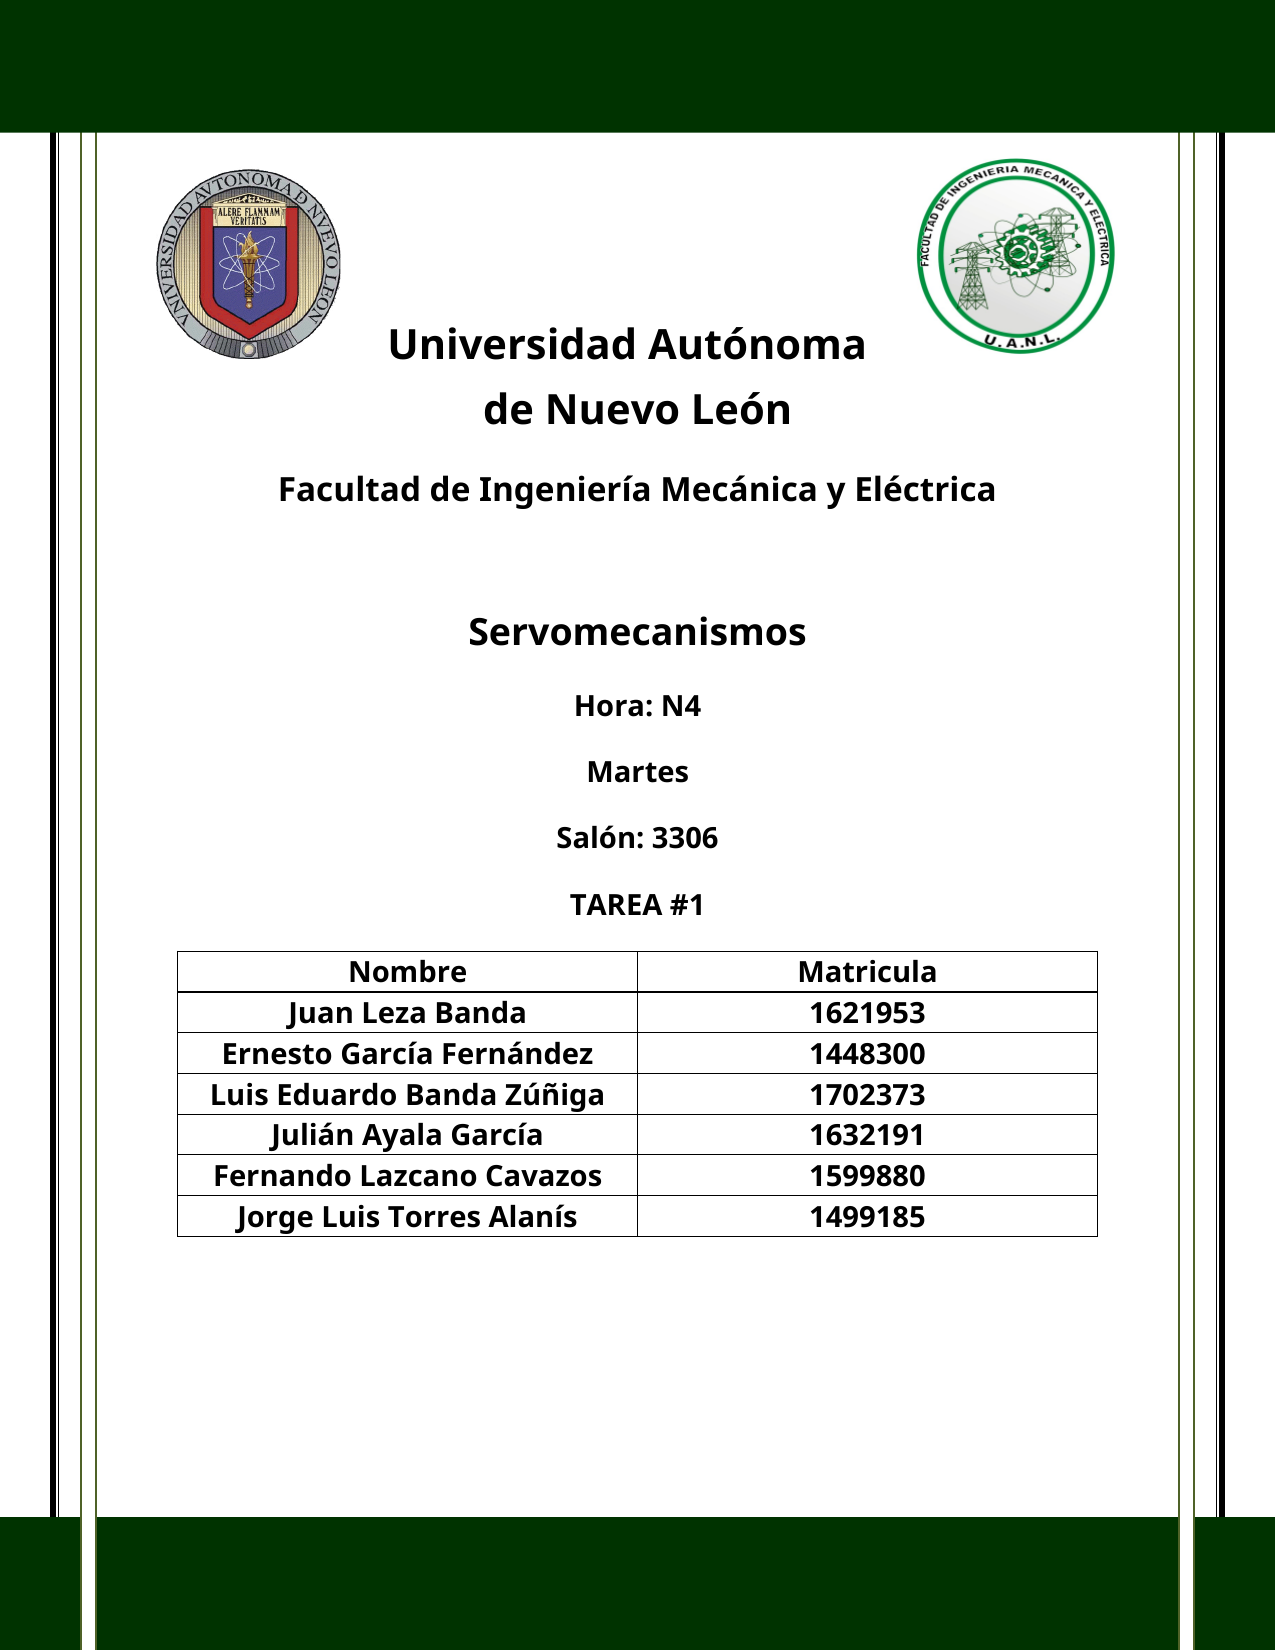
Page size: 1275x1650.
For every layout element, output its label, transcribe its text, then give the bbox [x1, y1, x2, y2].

table_cell 1632191 [638, 1115, 1097, 1154]
text Martes [177, 751, 1098, 791]
table_cell 1448300 [638, 1033, 1097, 1073]
table_cell Julián Ayala García [178, 1115, 637, 1154]
table_cell Fernando Lazcano Cavazos [178, 1155, 637, 1195]
table_cell 1621953 [638, 993, 1097, 1032]
picture [156, 162, 341, 359]
text Facultad de Ingeniería Mecánica y Eléctrica [177, 466, 1098, 511]
text Universidad Autónoma de Nuevo León [177, 314, 1098, 437]
text Salón: 3306 [177, 818, 1098, 857]
text TAREA #1 [177, 884, 1098, 924]
table_cell Luis Eduardo Banda Zúñiga [178, 1074, 637, 1113]
table_cell 1499185 [638, 1196, 1097, 1236]
table_cell Ernesto García Fernández [178, 1033, 637, 1073]
table_header Matricula [638, 952, 1097, 991]
text Servomecanismos [177, 605, 1098, 656]
table_cell Juan Leza Banda [178, 993, 637, 1032]
table_cell 1702373 [638, 1074, 1097, 1113]
picture [913, 154, 1124, 360]
text Hora: N4 [177, 685, 1098, 724]
table_header Nombre [178, 952, 637, 991]
table_cell 1599880 [638, 1155, 1097, 1195]
table_cell Jorge Luis Torres Alanís [178, 1196, 637, 1236]
